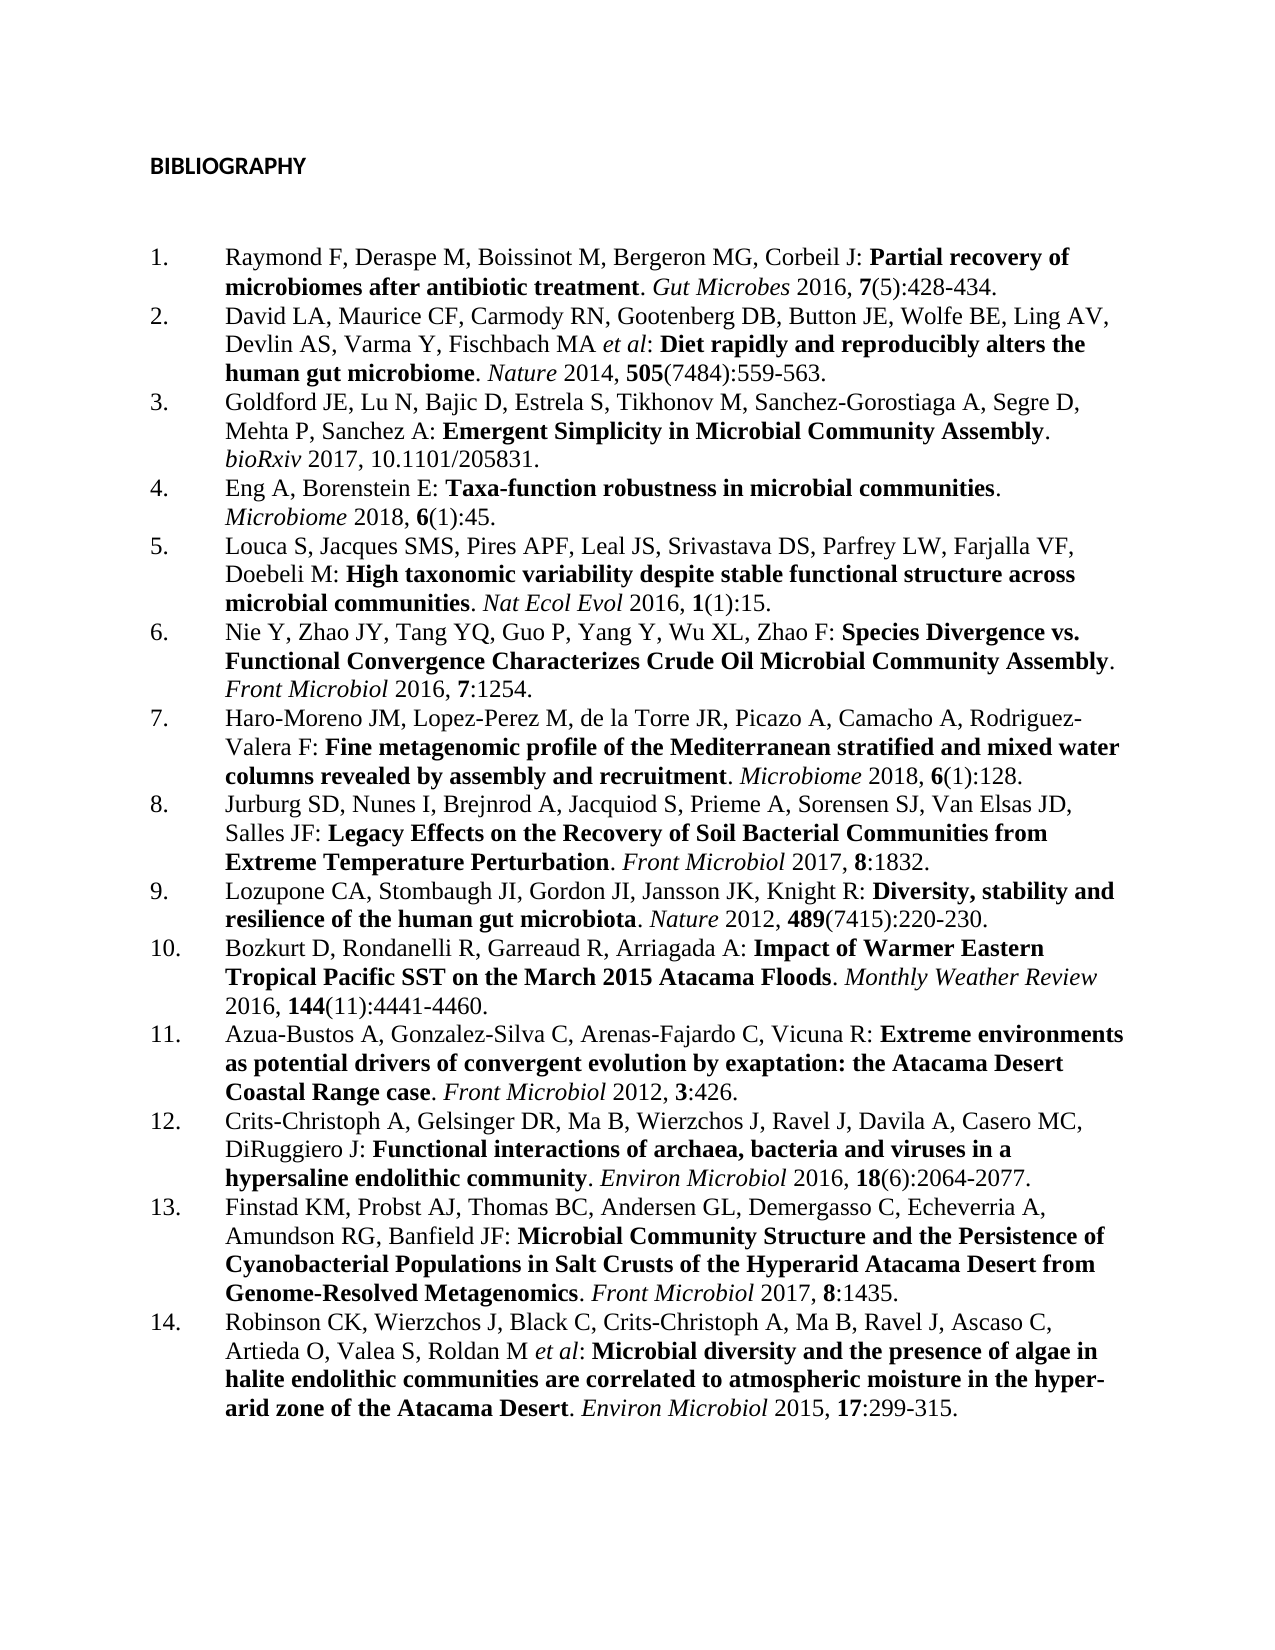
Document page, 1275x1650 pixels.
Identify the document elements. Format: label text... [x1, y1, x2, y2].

text 7. Haro-Moreno JM, Lopez-Perez M, de la Torre JR, Picazo A, Camacho A, Rodriguez-Valera F: Fine metagenomic profile of the Mediterranean stratified and mixed water columns revealed by assembly and recruitment. Microbiome 2018, 6(1):128. [150, 703, 1125, 789]
text 10. Bozkurt D, Rondanelli R, Garreaud R, Arriagada A: Impact of Warmer Eastern Tropical Pacific SST on the March 2015 Atacama Floods. Monthly Weather Review 2016, 144(11):4441-4460. [150, 933, 1125, 1019]
text 8. Jurburg SD, Nunes I, Brejnrod A, Jacquiod S, Prieme A, Sorensen SJ, Van Elsas JD, Salles JF: Legacy Effects on the Recovery of Soil Bacterial Communities from Extreme Temperature Perturbation. Front Microbiol 2017, 8:1832. [150, 789, 1125, 876]
text 4. Eng A, Borenstein E: Taxa-function robustness in microbial communities. Microbiome 2018, 6(1):45. [150, 473, 1125, 531]
text 13. Finstad KM, Probst AJ, Thomas BC, Andersen GL, Demergasso C, Echeverria A, Amundson RG, Banfield JF: Microbial Community Structure and the Persistence of Cyanobacterial Populations in Salt Crusts of the Hyperarid Atacama Desert from Genome-Resolved Metagenomics. Front Microbiol 2017, 8:1435. [150, 1192, 1125, 1307]
text 12. Crits-Christoph A, Gelsinger DR, Ma B, Wierzchos J, Ravel J, Davila A, Casero MC, DiRuggiero J: Functional interactions of archaea, bacteria and viruses in a hypersaline endolithic community. Environ Microbiol 2016, 18(6):2064-2077. [150, 1106, 1125, 1192]
text BIBLIOGRAPHY [150, 150, 1125, 181]
text 14. Robinson CK, Wierzchos J, Black C, Crits-Christoph A, Ma B, Ravel J, Ascaso C, Artieda O, Valea S, Roldan M et al: Microbial diversity and the presence of algae in halite endolithic communities are correlated to atmospheric moisture in the hyper-arid zone of the Atacama Desert. Environ Microbiol 2015, 17:299-315. [150, 1307, 1125, 1422]
text 11. Azua-Bustos A, Gonzalez-Silva C, Arenas-Fajardo C, Vicuna R: Extreme environments as potential drivers of convergent evolution by exaptation: the Atacama Desert Coastal Range case. Front Microbiol 2012, 3:426. [150, 1019, 1125, 1106]
text 3. Goldford JE, Lu N, Bajic D, Estrela S, Tikhonov M, Sanchez-Gorostiaga A, Segre D, Mehta P, Sanchez A: Emergent Simplicity in Microbial Community Assembly. bioRxiv 2017, 10.1101/205831. [150, 387, 1125, 473]
text 6. Nie Y, Zhao JY, Tang YQ, Guo P, Yang Y, Wu XL, Zhao F: Species Divergence vs. Functional Convergence Characterizes Crude Oil Microbial Community Assembly. Front Microbiol 2016, 7:1254. [150, 617, 1125, 703]
text 1. Raymond F, Deraspe M, Boissinot M, Bergeron MG, Corbeil J: Partial recovery of microbiomes after antibiotic treatment. Gut Microbes 2016, 7(5):428-434. [150, 242, 1125, 301]
text 9. Lozupone CA, Stombaugh JI, Gordon JI, Jansson JK, Knight R: Diversity, stability and resilience of the human gut microbiota. Nature 2012, 489(7415):220-230. [150, 876, 1125, 933]
text 5. Louca S, Jacques SMS, Pires APF, Leal JS, Srivastava DS, Parfrey LW, Farjalla VF, Doebeli M: High taxonomic variability despite stable functional structure across microbial communities. Nat Ecol Evol 2016, 1(1):15. [150, 531, 1125, 617]
text 2. David LA, Maurice CF, Carmody RN, Gootenberg DB, Button JE, Wolfe BE, Ling AV, Devlin AS, Varma Y, Fischbach MA et al: Diet rapidly and reproducibly alters the human gut microbiome. Nature 2014, 505(7484):559-563. [150, 301, 1125, 387]
